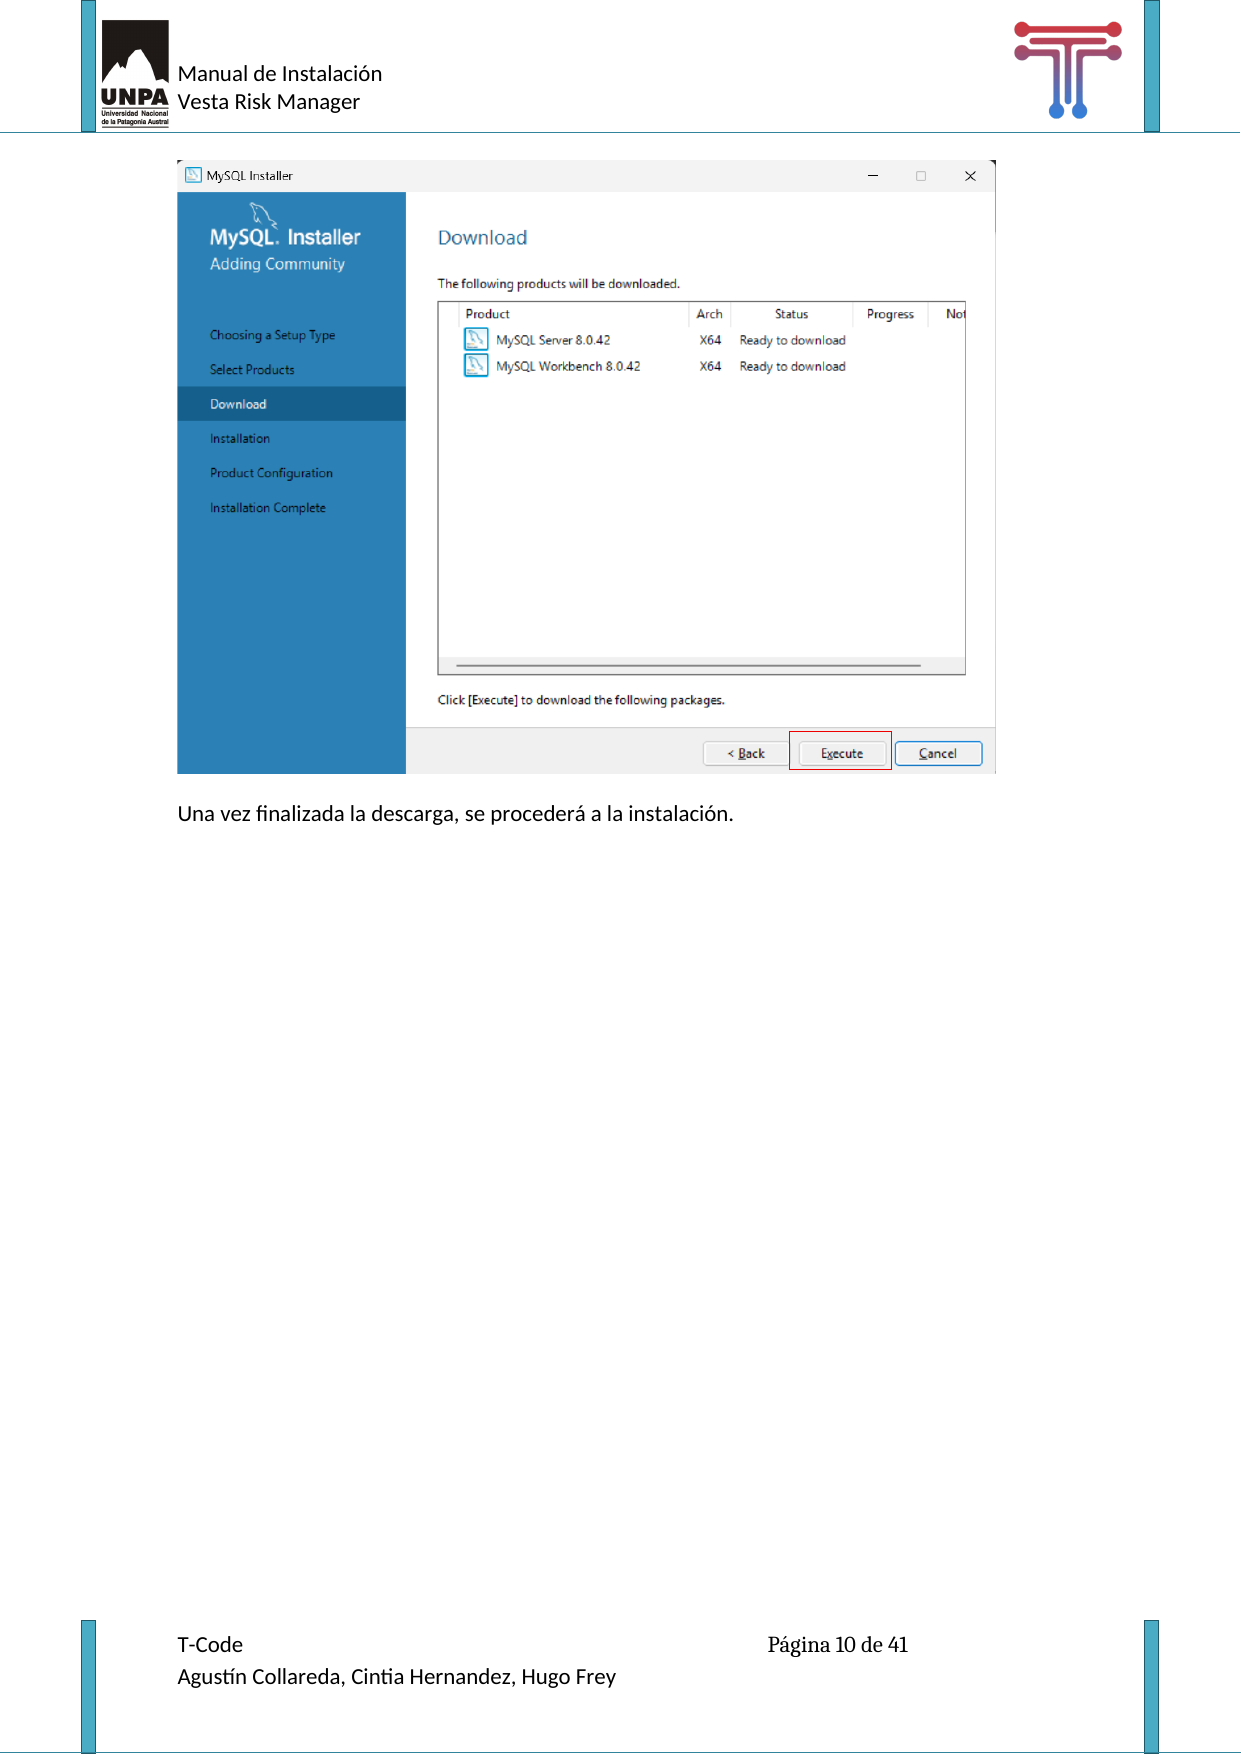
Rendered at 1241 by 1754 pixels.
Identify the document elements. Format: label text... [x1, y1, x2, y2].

picture [100, 18, 170, 129]
text Una vez finalizada la descarga, se procederá a la instalación. [177, 799, 1063, 827]
picture [1013, 18, 1123, 121]
picture [177, 160, 996, 774]
